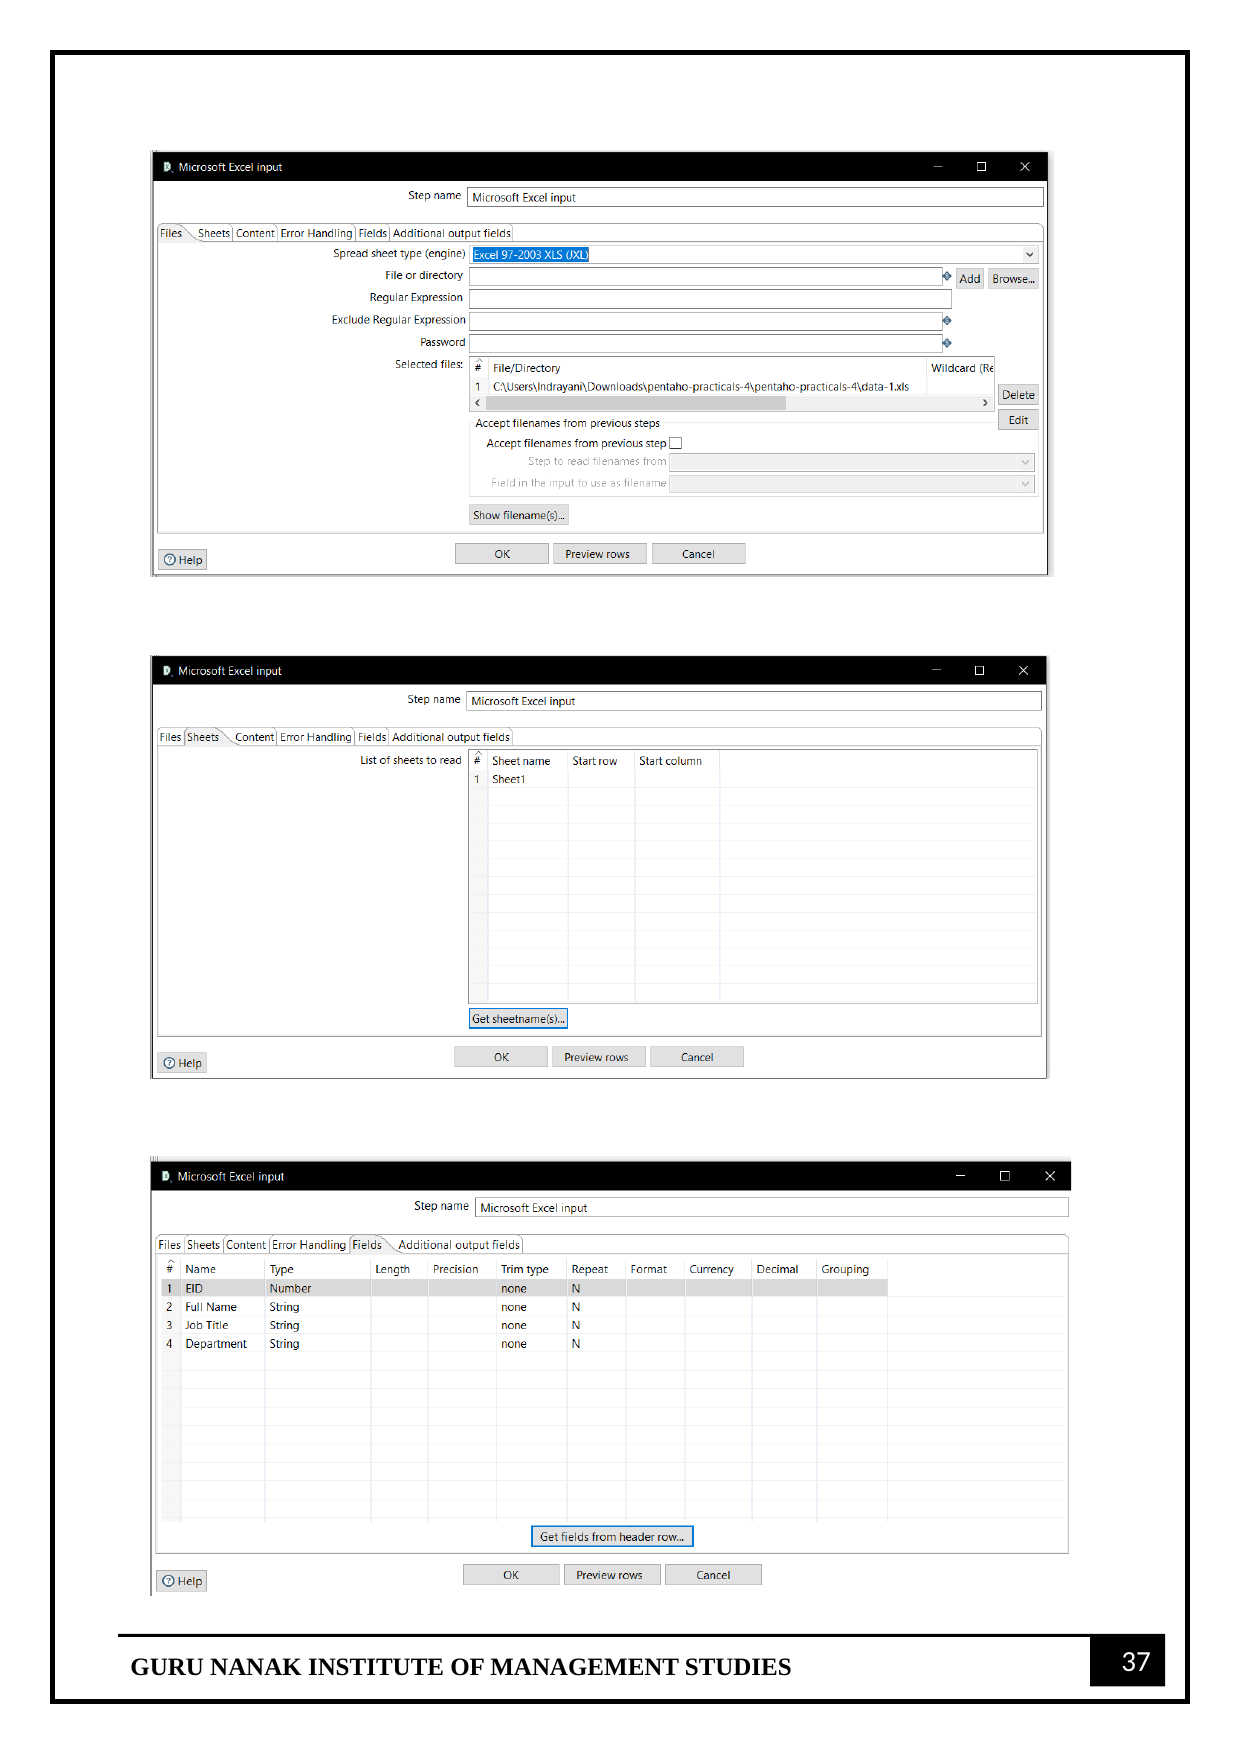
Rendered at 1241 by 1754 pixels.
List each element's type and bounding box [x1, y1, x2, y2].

picture [150, 655, 1050, 1079]
picture [150, 150, 1055, 577]
picture [150, 1156, 1072, 1596]
